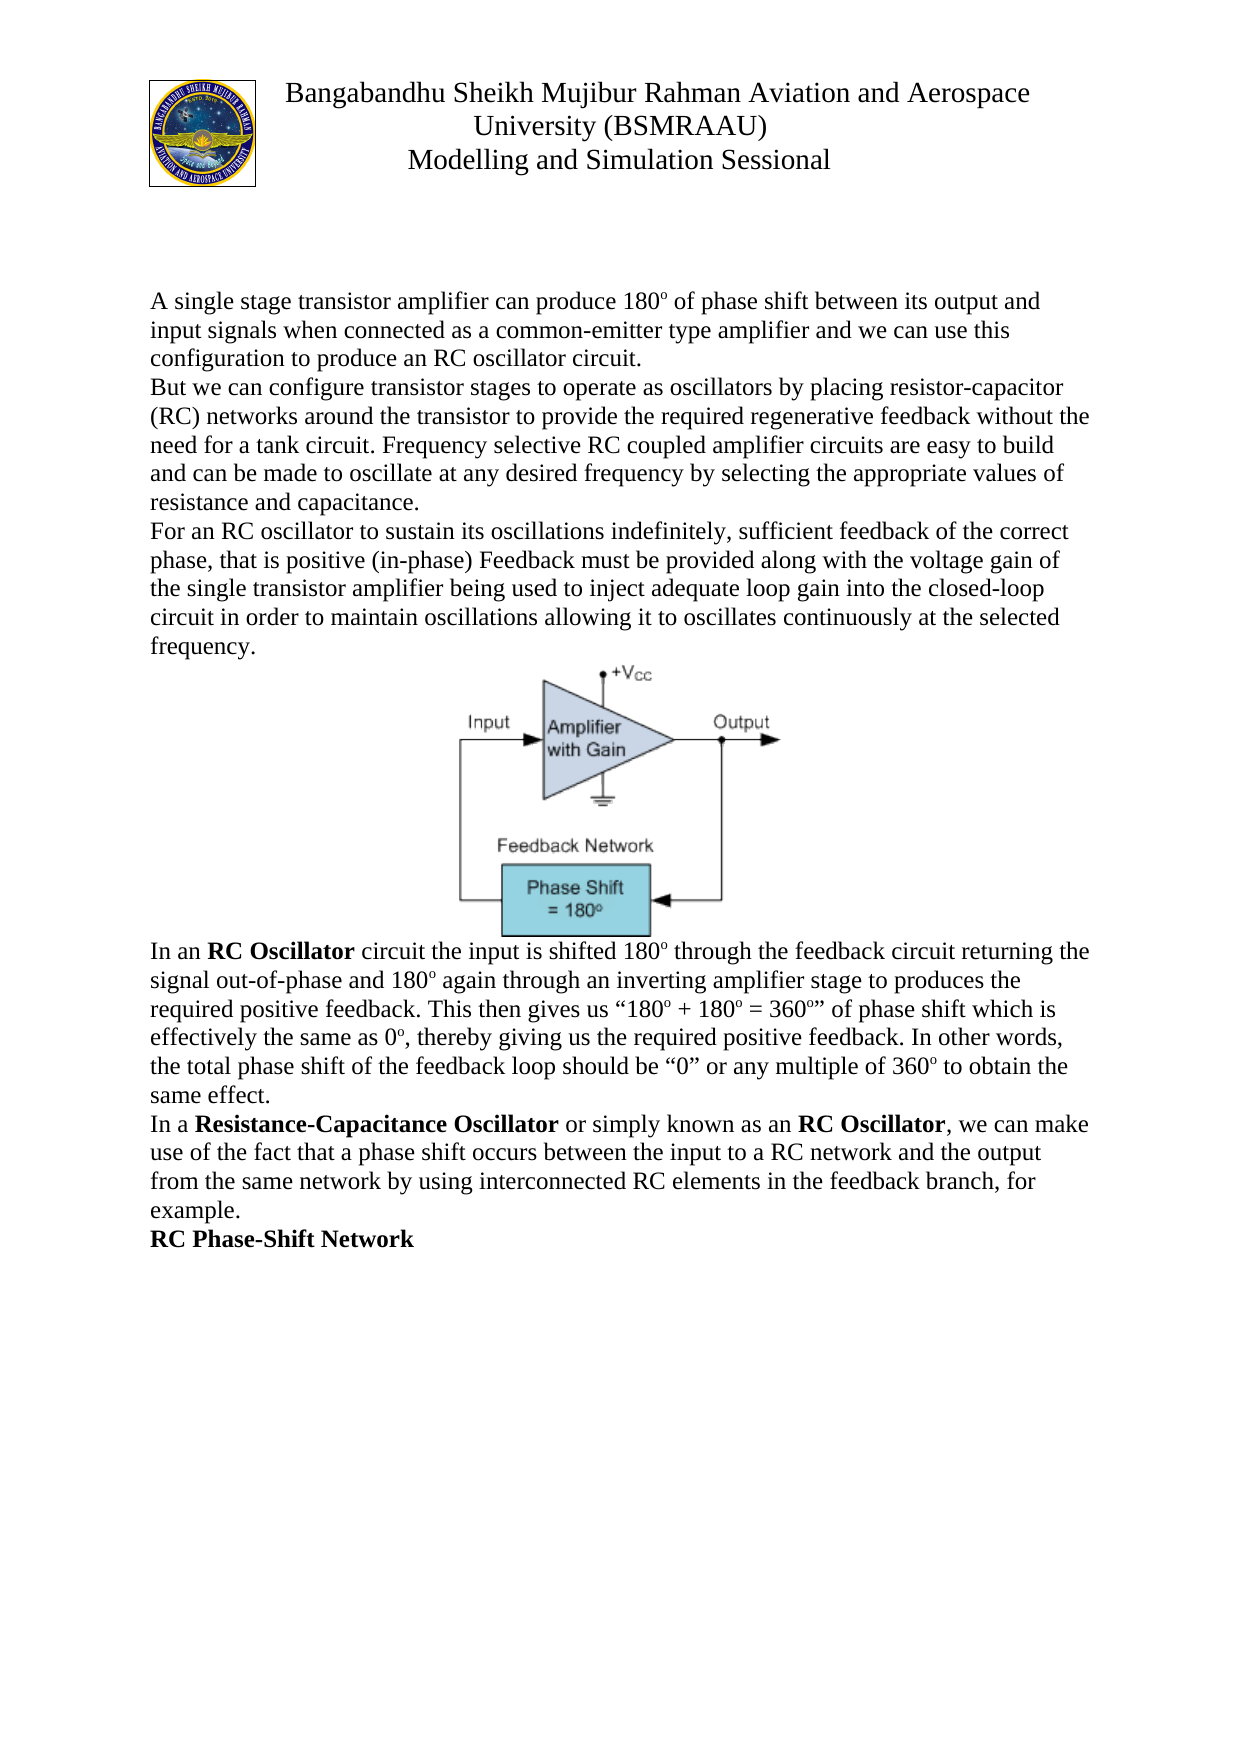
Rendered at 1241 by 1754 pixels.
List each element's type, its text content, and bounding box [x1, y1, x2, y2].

text But we can configure transistor stages to operate as oscillators by placing resistor-capacitor (RC) networks around the transistor to provide the required regenerative feedback without the need for a tank circuit. Frequency selective RC coupled amplifier circuits are easy to build and can be made to oscillate at any desired frequency by selecting the appropriate values of resistance and capacitance. [150, 372, 1090, 516]
text In a Resistance-Capacitance Oscillator or simply known as an RC Oscillator, we can make use of the fact that a phase shift occurs between the input to a RC network and the output from the same network by using interconnected RC elements in the feedback branch, for example. [150, 1109, 1090, 1224]
text For an RC oscillator to sustain its oscillations indefinitely, sufficient feedback of the correct phase, that is positive (in-phase) Feedback must be provided along with the voltage gain of the single transistor amplifier being used to inject adequate loop gain into the closed-loop circuit in order to maintain oscillations allowing it to oscillates continuously at the selected frequency. [150, 516, 1090, 660]
text RC Phase-Shift Network [150, 1224, 1090, 1252]
text In an RC Oscillator circuit the input is shifted 180o through the feedback circuit returning the signal out-of-phase and 180o again through an inverting amplifier stage to produces the required positive feedback. This then gives us “180o + 180o = 360o” of phase shift which is effectively the same as 0o, thereby giving us the required positive feedback. In other words, the total phase shift of the feedback loop should be “0” or any multiple of 360o to obtain the same effect. [150, 936, 1090, 1109]
text A single stage transistor amplifier can produce 180o of phase shift between its output and input signals when connected as a common-emitter type amplifier and we can use this configuration to produce an RC oscillator circuit. [150, 286, 1090, 372]
picture [459, 659, 782, 937]
picture [150, 81, 255, 186]
